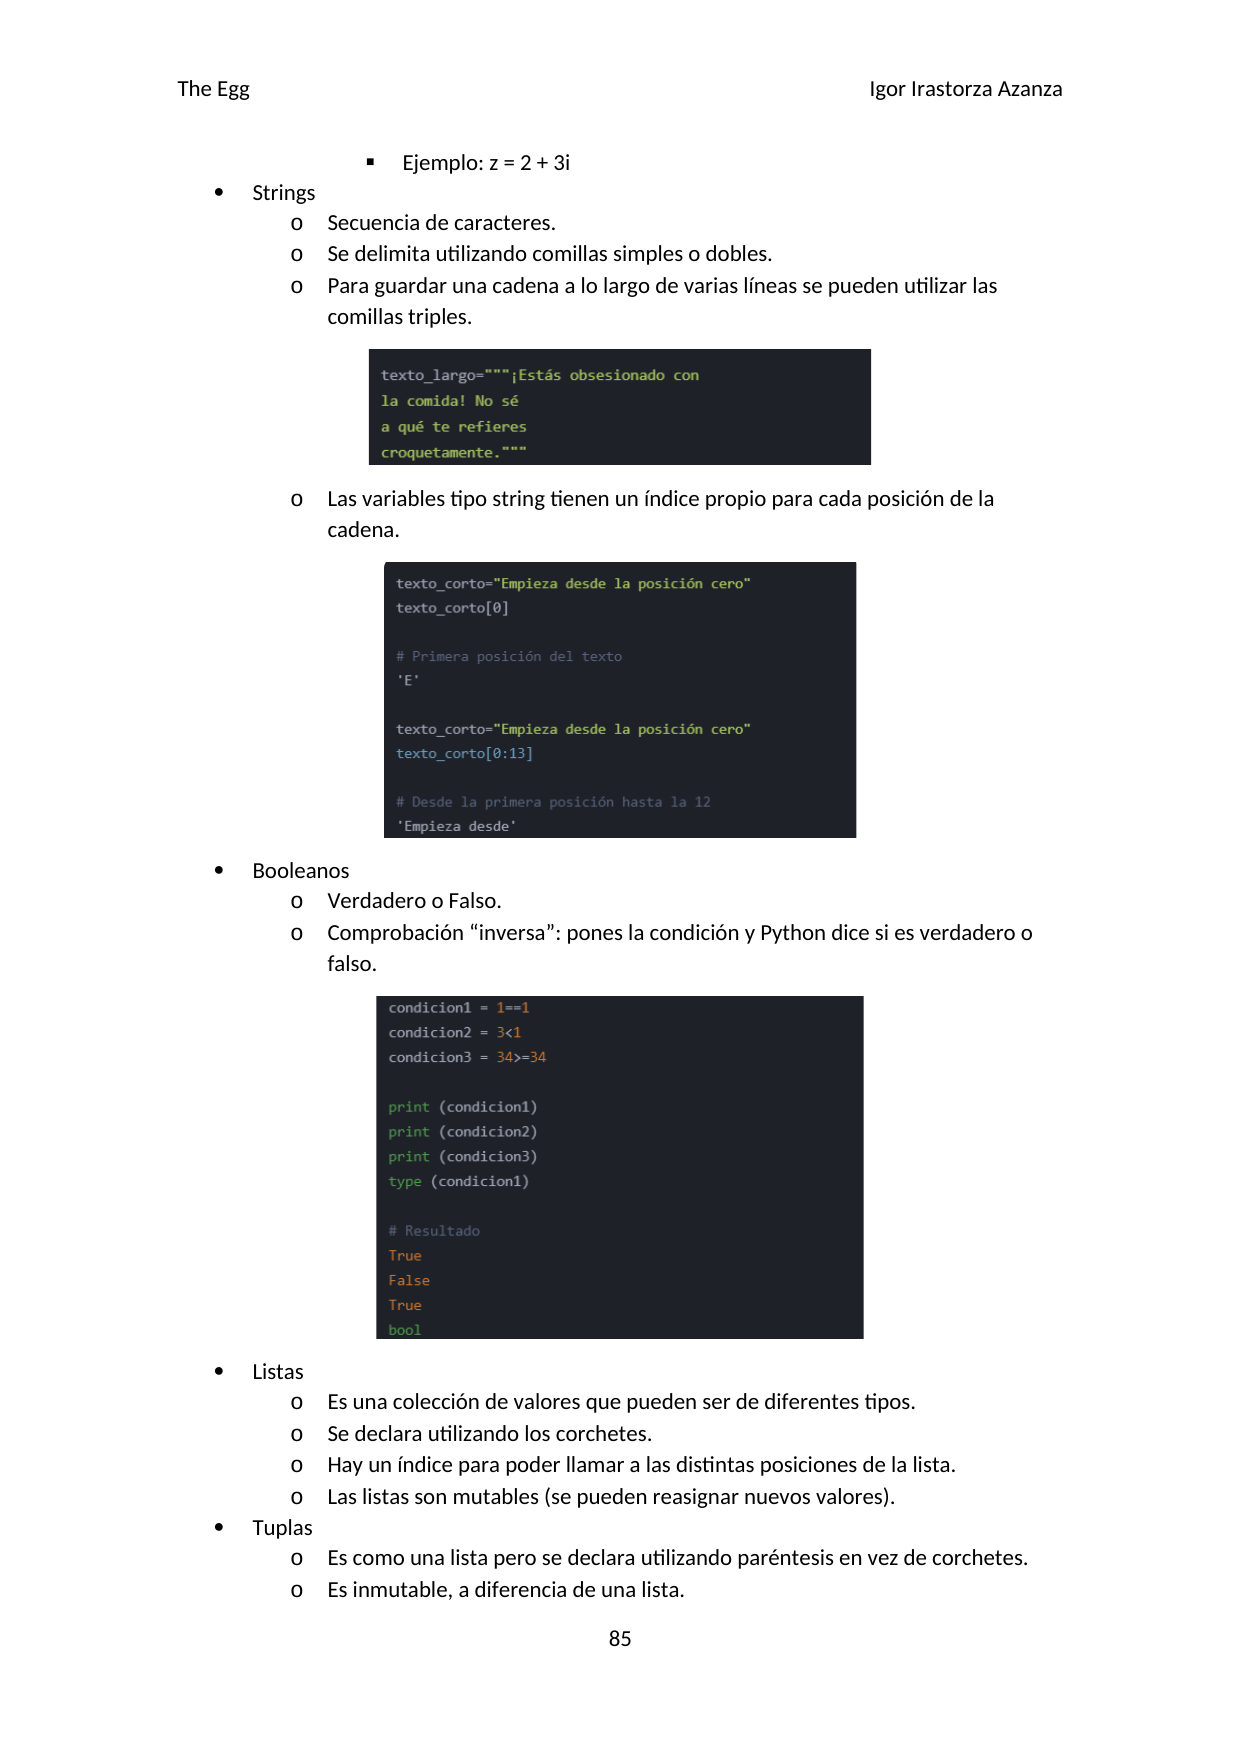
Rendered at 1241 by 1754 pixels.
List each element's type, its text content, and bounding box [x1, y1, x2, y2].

list Ejemplo: z = 2 + 3i [365, 148, 1063, 176]
list Las variables tipo string tienen un índice propio para cada posición de la cadena. [290, 484, 1063, 543]
list Booleanos [215, 856, 1063, 884]
list Strings [215, 178, 1063, 206]
list Es como una lista pero se declara utilizando paréntesis en vez de corchetes. [290, 1543, 1063, 1573]
picture [383, 562, 857, 838]
list Listas [215, 1357, 1063, 1385]
list Es inmutable, a diferencia de una lista. [290, 1575, 1063, 1604]
picture [368, 349, 872, 465]
list Comprobación “inversa”: pones la condición y Python dice si es verdadero o falso. [290, 918, 1063, 977]
list Secuencia de caracteres. [290, 208, 1063, 237]
list Verdadero o Falso. [290, 886, 1063, 916]
list Las listas son mutables (se pueden reasignar nuevos valores). [290, 1482, 1063, 1511]
list Es una colección de valores que pueden ser de diferentes tipos. [290, 1387, 1063, 1417]
list Se delimita utilizando comillas simples o dobles. [290, 239, 1063, 269]
list Hay un índice para poder llamar a las distintas posiciones de la lista. [290, 1450, 1063, 1479]
picture [376, 996, 864, 1339]
list Para guardar una cadena a lo largo de varias líneas se pueden utilizar las comillas triples. [290, 271, 1063, 330]
list Tuplas [215, 1513, 1063, 1541]
list Se declara utilizando los corchetes. [290, 1419, 1063, 1448]
